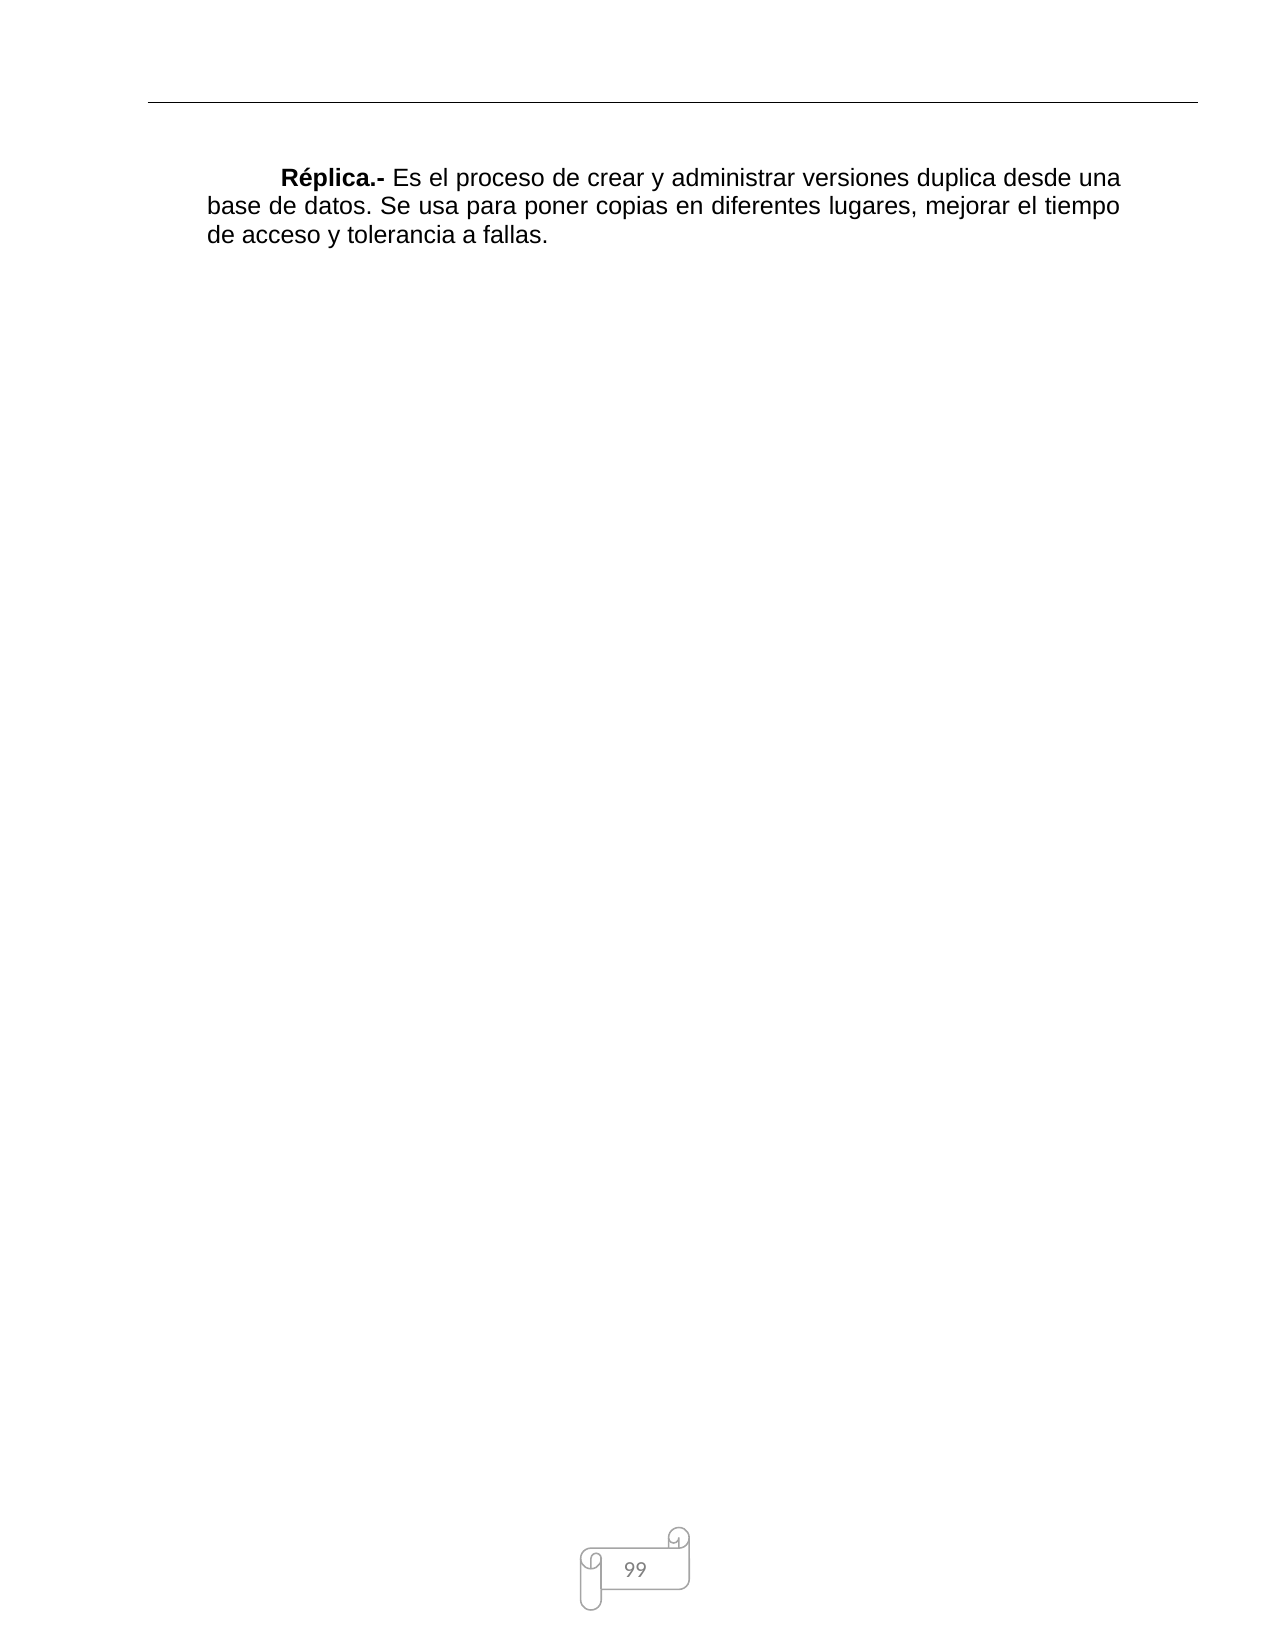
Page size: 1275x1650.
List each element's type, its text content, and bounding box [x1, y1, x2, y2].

text Réplica.- Es el proceso de crear y administrar versiones duplica desde una base de datos. Se usa para poner copias en diferentes lugares, mejorar el tiempo de acceso y tolerancia a fallas. [207, 162, 1122, 249]
